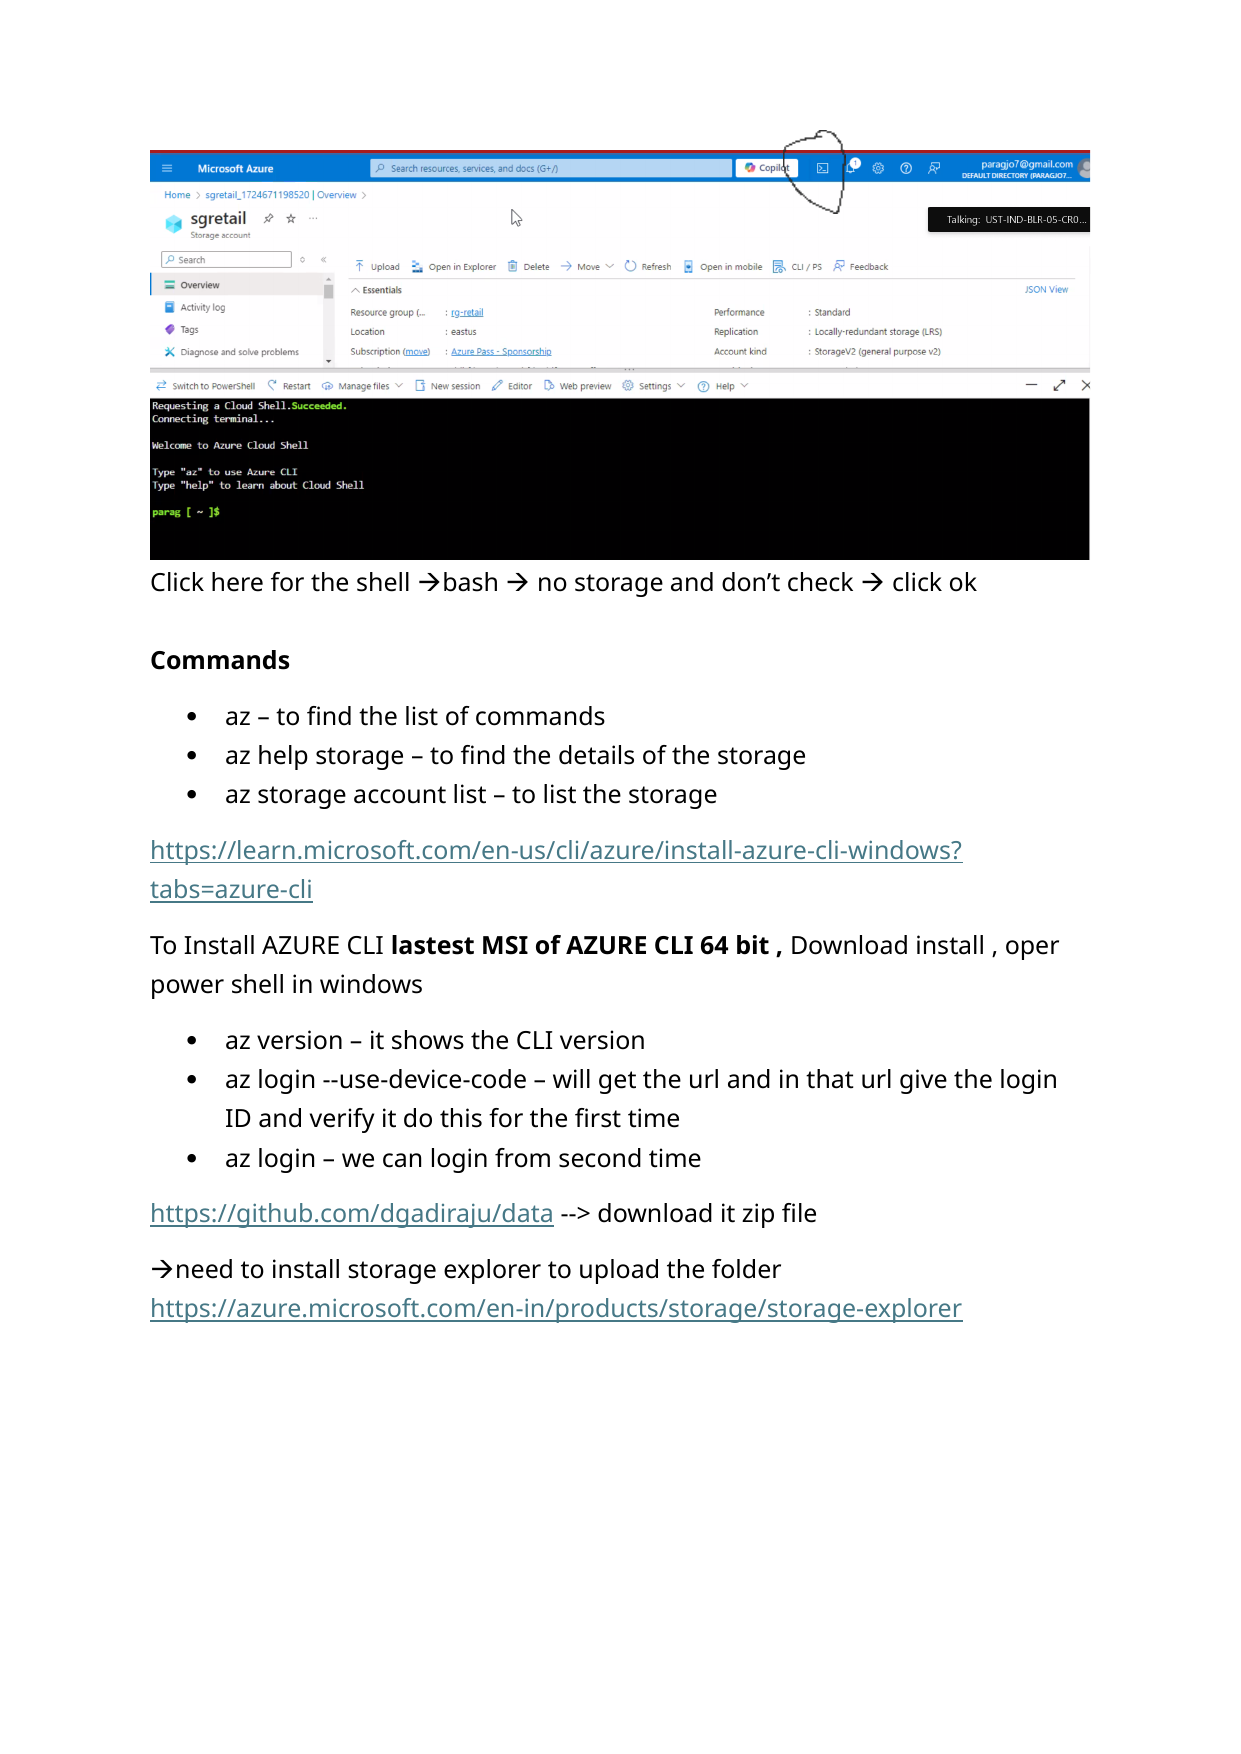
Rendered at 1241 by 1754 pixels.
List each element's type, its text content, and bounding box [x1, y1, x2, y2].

list az login --use-device-code – will get the url and in that url give the login ID and verify it do this for the first time [187, 1062, 1090, 1135]
text need to install storage explorer to upload the folder https://azure.microsoft.com/en-in/products/storage/storage-explorer [150, 1252, 1090, 1325]
picture [150, 130, 1091, 560]
text Click here for the shell bash no storage and don’t check click ok Commands [150, 560, 1090, 677]
text https://learn.microsoft.com/en-us/cli/azure/install-azure-cli-windows?tabs=azure-cli [150, 833, 1090, 906]
list az version – it shows the CLI version [187, 1023, 1090, 1057]
text https://github.com/dgadiraju/data --> download it zip file [150, 1196, 1090, 1230]
list az storage account list – to list the storage [187, 777, 1090, 811]
text To Install AZURE CLI lastest MSI of AZURE CLI 64 bit , Download install , oper power shell in windows [150, 928, 1090, 1001]
list az help storage – to find the details of the storage [187, 738, 1090, 772]
list az – to find the list of commands [187, 699, 1090, 733]
list az login – we can login from second time [187, 1140, 1090, 1174]
